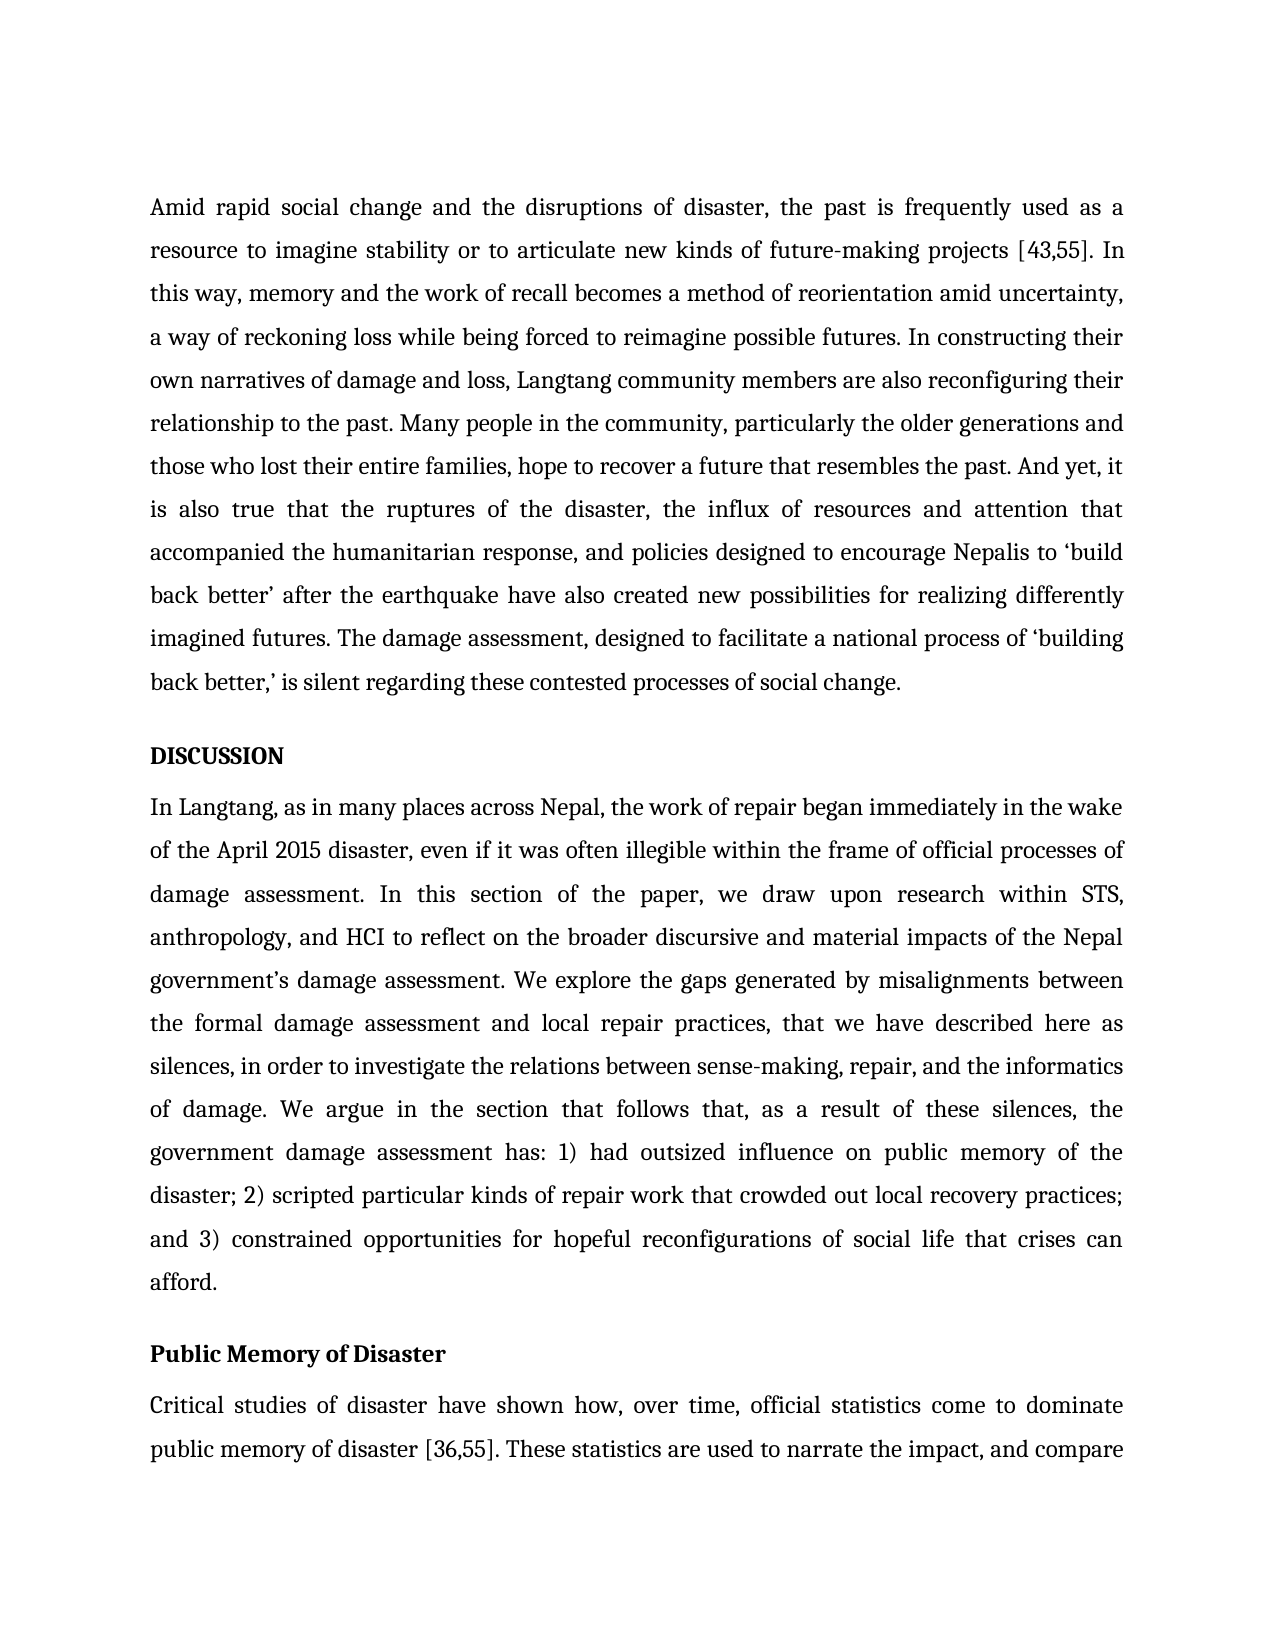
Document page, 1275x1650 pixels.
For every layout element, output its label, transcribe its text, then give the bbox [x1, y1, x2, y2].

text Public Memory of Disaster [150, 1340, 1125, 1369]
text In Langtang, as in many places across Nepal, the work of repair began immediately in the wake of the April 2015 disaster, even if it was often illegible within the frame of official processes of damage assessment. In this section of the paper, we draw upon research within STS, anthropology, and HCI to reflect on the broader discursive and material impacts of the Nepal government’s damage assessment. We explore the gaps generated by misalignments between the formal damage assessment and local repair practices, that we have described here as silences, in order to investigate the relations between sense-making, repair, and the informatics of damage. We argue in the section that follows that, as a result of these silences, the government damage assessment has: 1) had outsized influence on public memory of the disaster; 2) scripted particular kinds of repair work that crowded out local recovery practices; and 3) constrained opportunities for hopeful reconfigurations of social life that crises can afford. [150, 793, 1125, 1296]
text Amid rapid social change and the disruptions of disaster, the past is frequently used as a resource to imagine stability or to articulate new kinds of future-making projects [43,55]. In this way, memory and the work of recall becomes a method of reorientation amid uncertainty, a way of reckoning loss while being forced to reimagine possible futures. In constructing their own narratives of damage and loss, Langtang community members are also reconfiguring their relationship to the past. Many people in the community, particularly the older generations and those who lost their entire families, hope to recover a future that resembles the past. And yet, it is also true that the ruptures of the disaster, the influx of resources and attention that accompanied the humanitarian response, and policies designed to encourage Nepalis to ‘build back better’ after the earthquake have also created new possibilities for realizing differently imagined futures. The damage assessment, designed to facilitate a national process of ‘building back better,’ is silent regarding these contested processes of social change. [150, 193, 1125, 696]
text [150, 1391, 1125, 1463]
text DISCUSSION [150, 742, 1125, 771]
